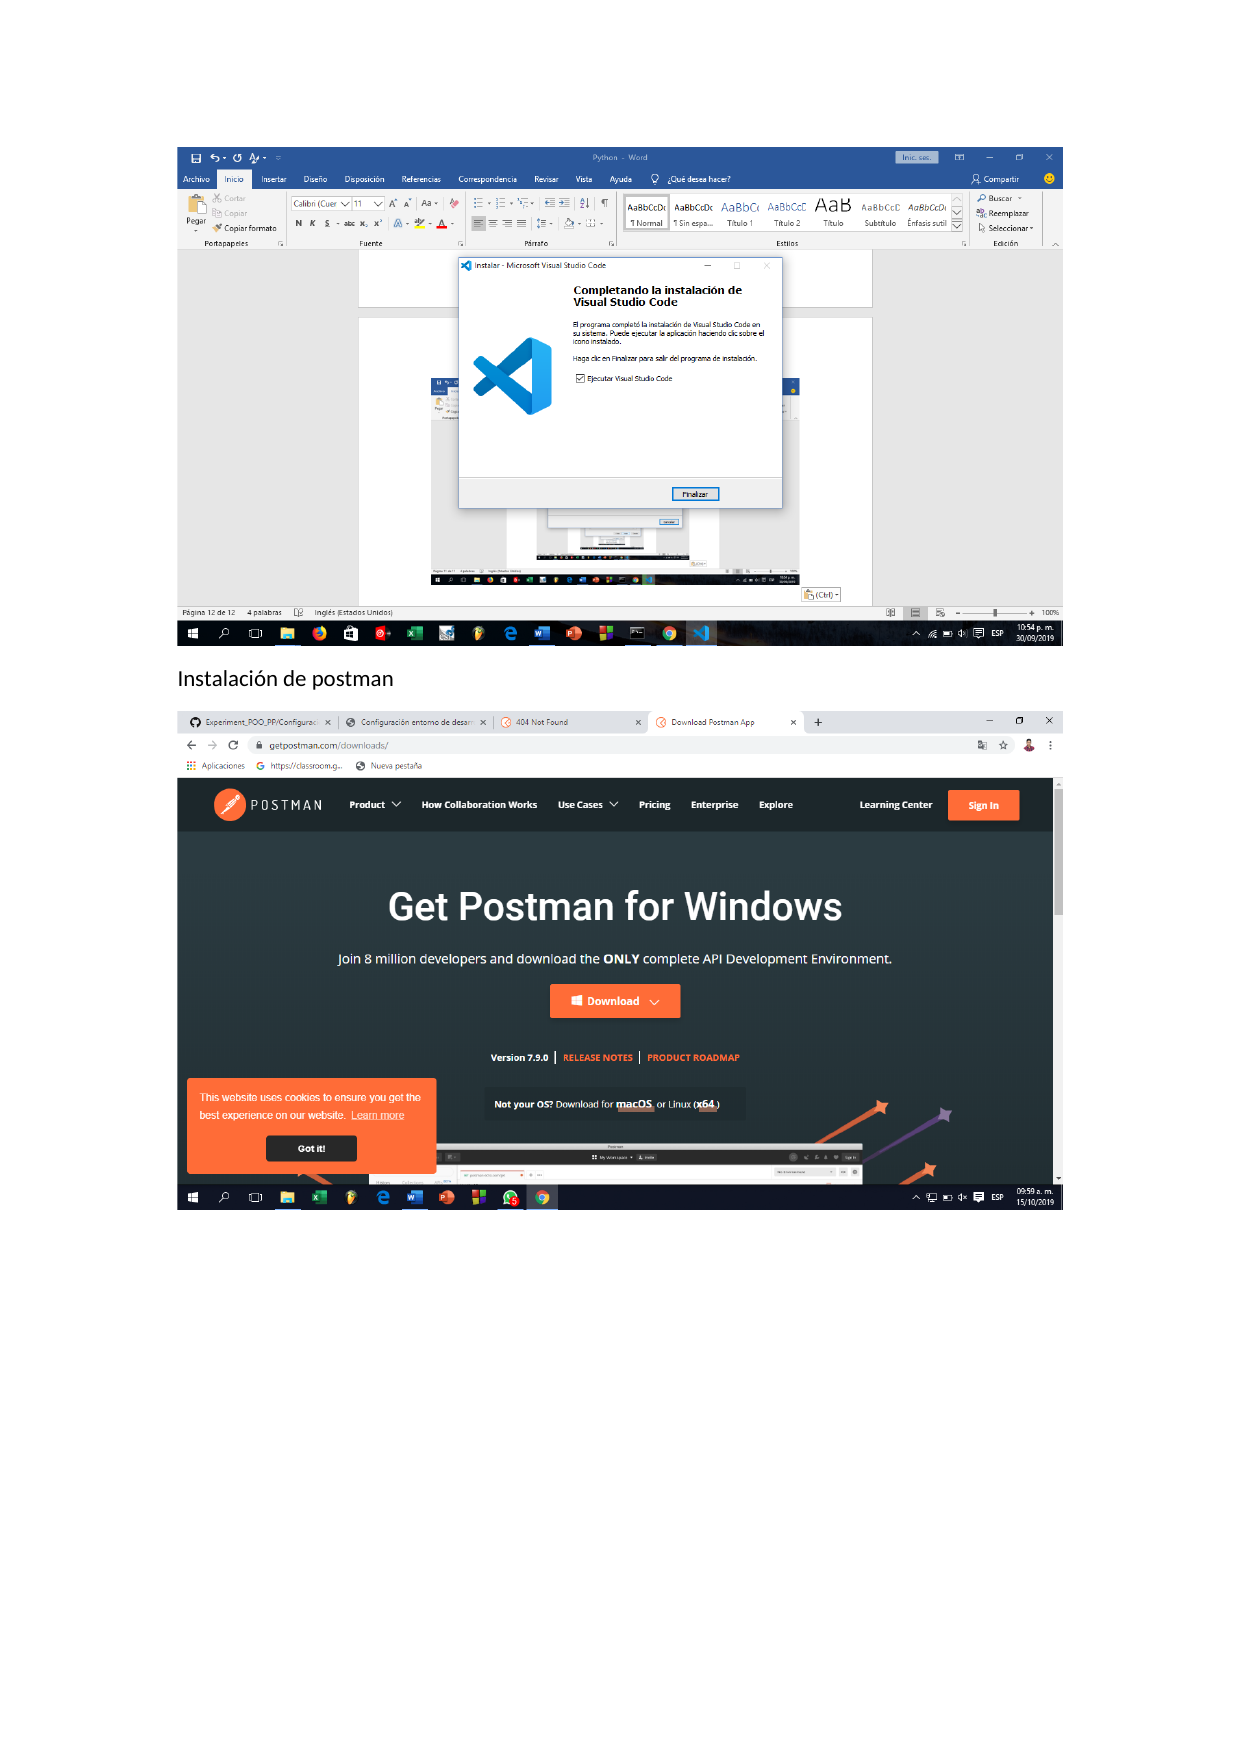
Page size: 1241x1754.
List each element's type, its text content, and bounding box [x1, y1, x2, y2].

text Instalación de postman [177, 664, 1063, 692]
picture [177, 147, 1063, 646]
picture [177, 711, 1063, 1210]
